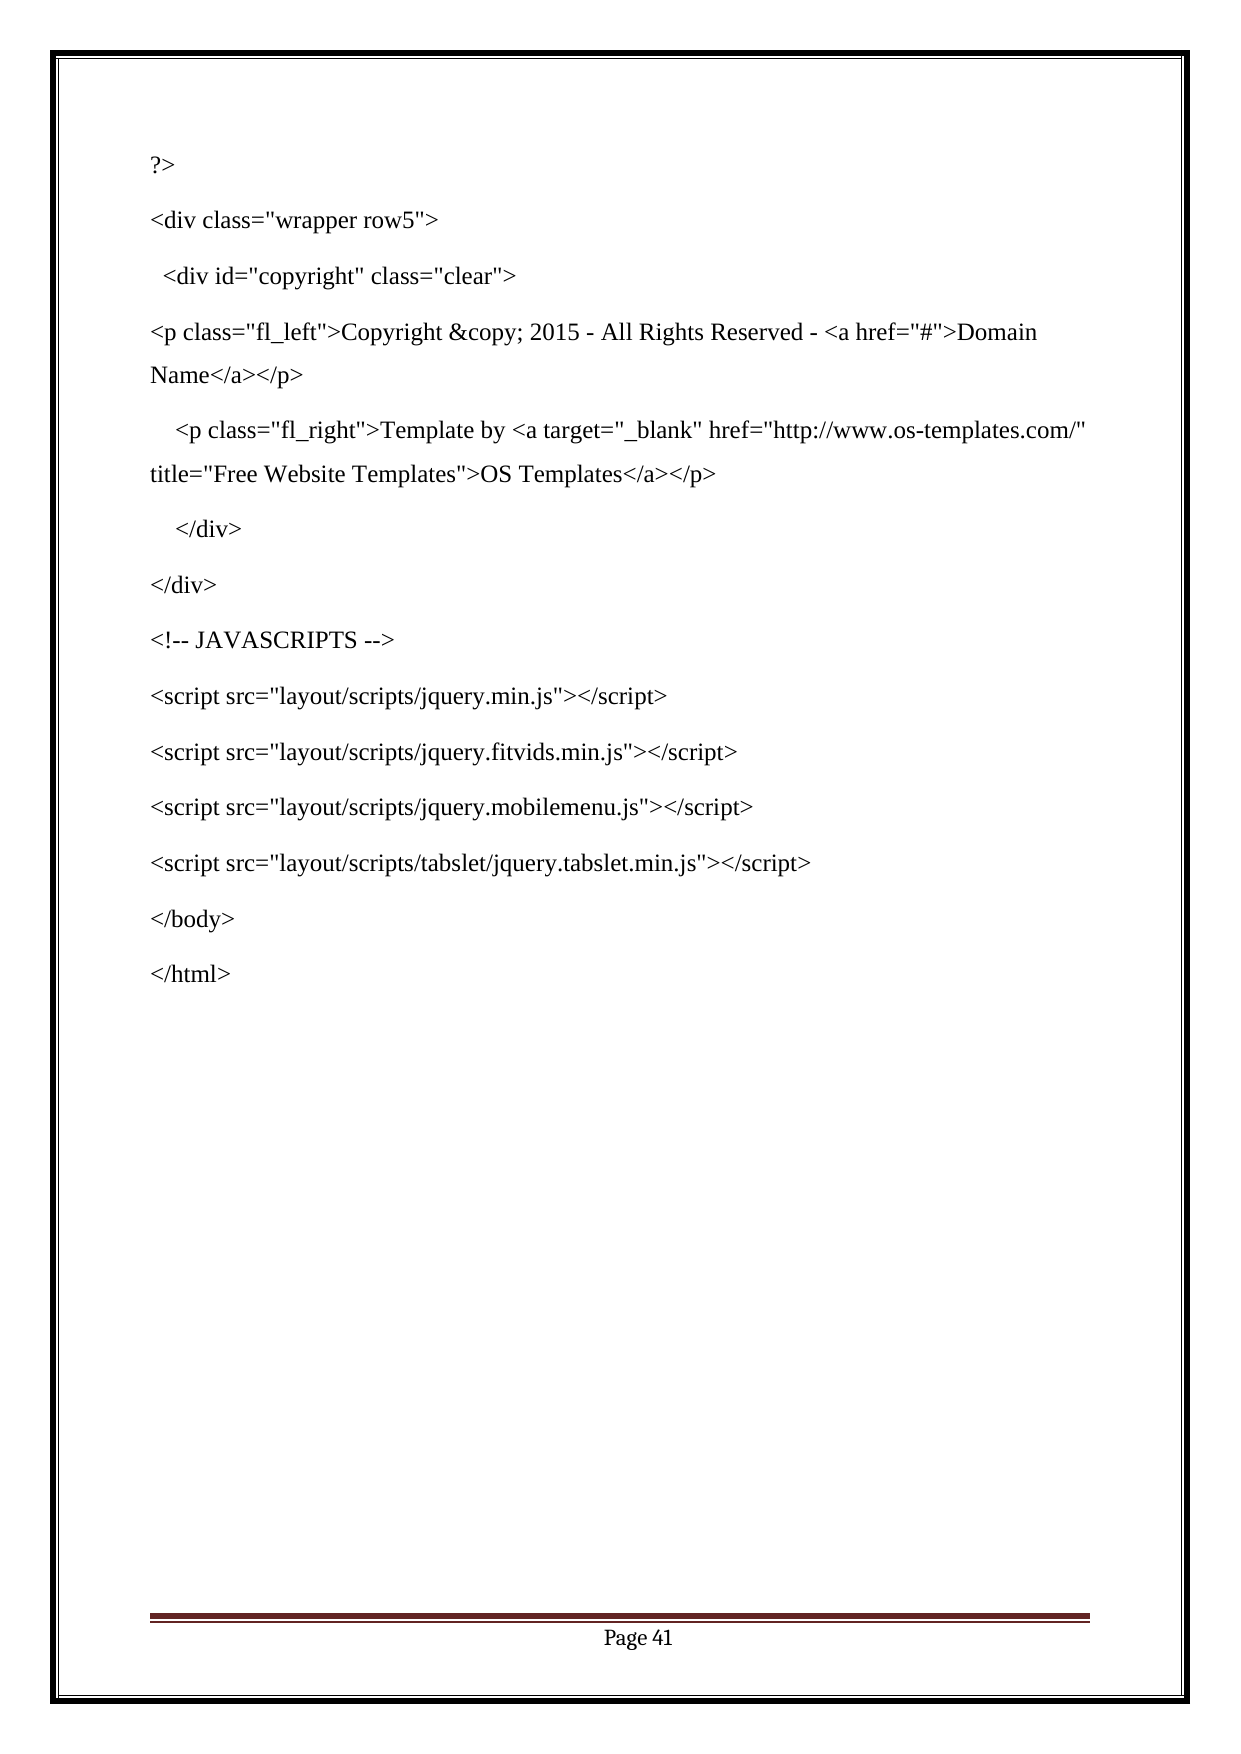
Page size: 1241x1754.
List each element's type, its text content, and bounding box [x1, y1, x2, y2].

text </body> [150, 904, 1090, 932]
text <p class="fl_right">Template by <a target="_blank" href="http://www.os-templates.com/" title="Free Website Templates">OS Templates</a></p> [150, 416, 1090, 487]
text ?> [150, 150, 1090, 179]
text <div id="copyright" class="clear"> [150, 261, 1090, 290]
text </div> [150, 514, 1090, 543]
text </html> [150, 959, 1090, 988]
text <script src="layout/scripts/jquery.mobilemenu.js"></script> [150, 792, 1090, 821]
text <!-- JAVASCRIPTS --> [150, 626, 1090, 654]
text <div class="wrapper row5"> [150, 206, 1090, 234]
text <script src="layout/scripts/jquery.min.js"></script> [150, 681, 1090, 710]
text <script src="layout/scripts/tabslet/jquery.tabslet.min.js"></script> [150, 848, 1090, 877]
text </div> [150, 570, 1090, 599]
text <script src="layout/scripts/jquery.fitvids.min.js"></script> [150, 737, 1090, 766]
text <p class="fl_left">Copyright &copy; 2015 - All Rights Reserved - <a href="#">Domain Name</a></p> [150, 317, 1090, 389]
